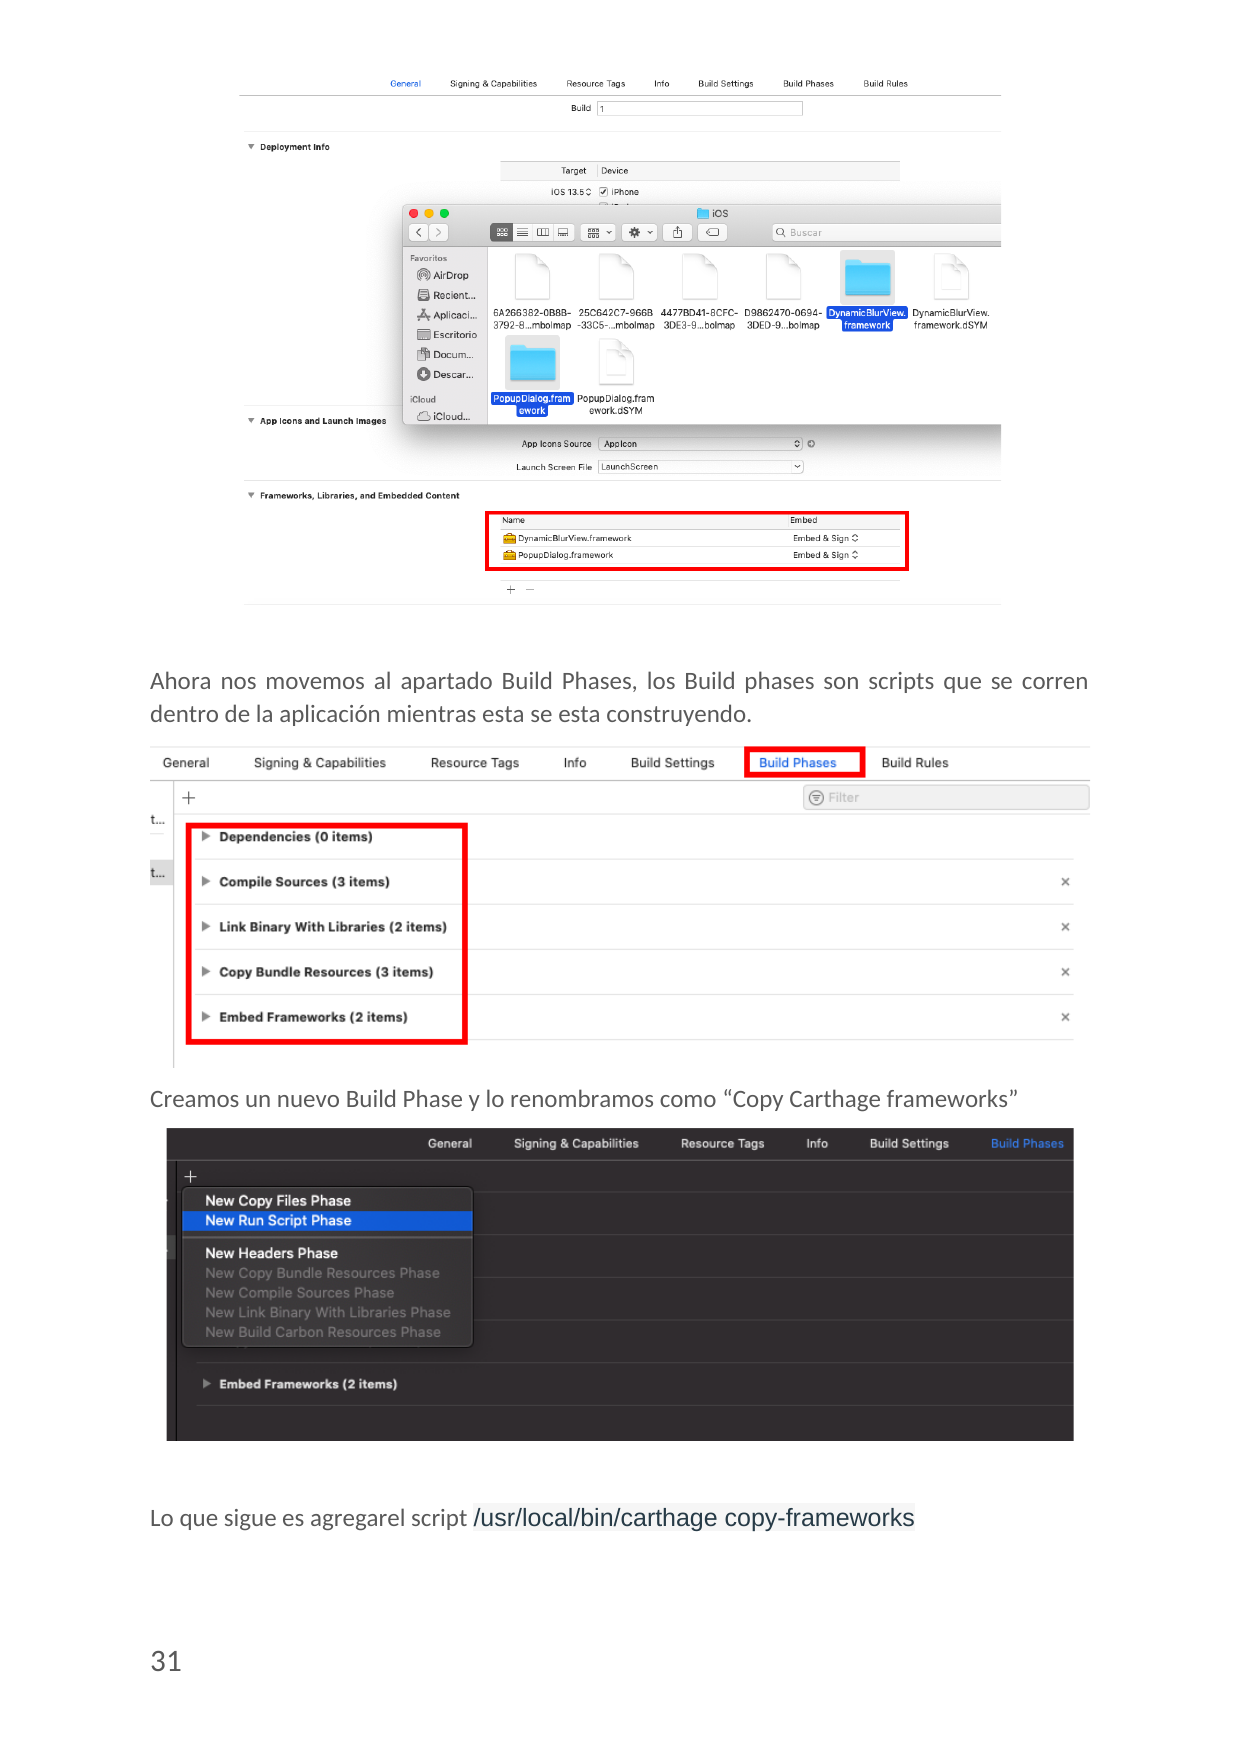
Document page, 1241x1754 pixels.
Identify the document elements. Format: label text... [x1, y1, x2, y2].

picture [150, 743, 1091, 1068]
text Lo que sigue es agregarel script /usr/local/bin/carthage copy-frameworks [150, 1502, 1090, 1532]
picture [166, 1128, 1074, 1441]
text Ahora nos movemos al apartado Build Phases, los Build phases son scripts que se corren dentro de la aplicación mientras esta se esta construyendo. [150, 665, 1090, 728]
text Creamos un nuevo Build Phase y lo renombramos como “Copy Carthage frameworks” [150, 1083, 1090, 1114]
picture [239, 75, 1002, 605]
